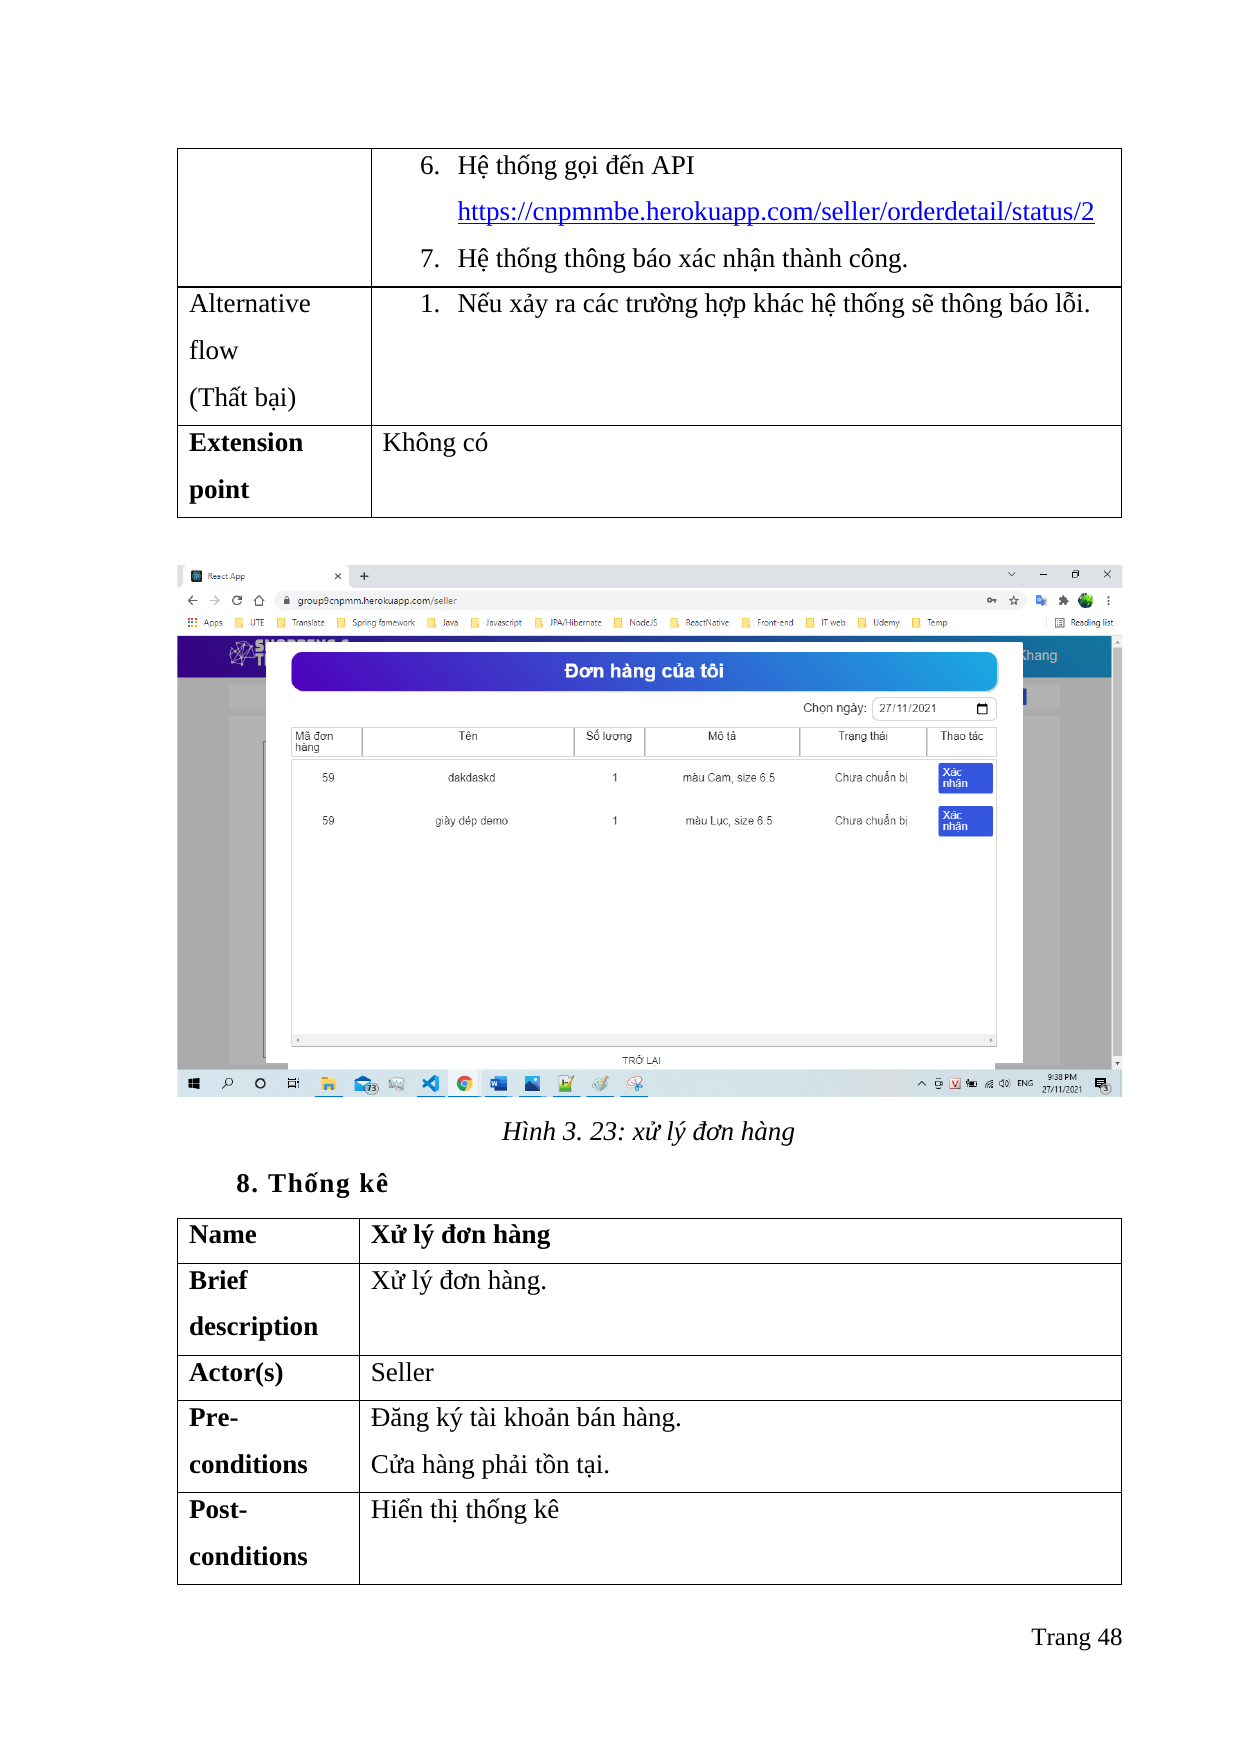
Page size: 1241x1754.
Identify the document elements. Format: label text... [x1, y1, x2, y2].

table_cell Alternative flow (Thất bại) [178, 288, 371, 425]
table_cell Không có [372, 426, 1121, 517]
table_cell Post-conditions [178, 1493, 359, 1584]
table_cell Extension point [178, 426, 371, 517]
table_cell Seller [360, 1356, 1121, 1400]
table_header Name [178, 1219, 359, 1263]
table_cell Hiển thị thống kê [360, 1493, 1121, 1584]
text Hình 3. 23: xử lý đơn hàng [177, 1115, 1122, 1146]
table_cell Đăng ký tài khoản bán hàng. Cửa hàng phải tồn tại. [360, 1401, 1121, 1492]
picture [177, 565, 1123, 1097]
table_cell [178, 149, 371, 286]
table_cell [372, 149, 1121, 286]
subtitle 8. Thống kê [236, 1167, 1122, 1198]
table_cell Nếu xảy ra các trường hợp khác hệ thống sẽ thông báo lỗi. [372, 288, 1121, 425]
table_cell Xử lý đơn hàng. [360, 1264, 1121, 1355]
table_cell Brief description [178, 1264, 359, 1355]
table_cell Actor(s) [178, 1356, 359, 1400]
table_cell Pre-conditions [178, 1401, 359, 1492]
table_header Xử lý đơn hàng [360, 1219, 1121, 1263]
